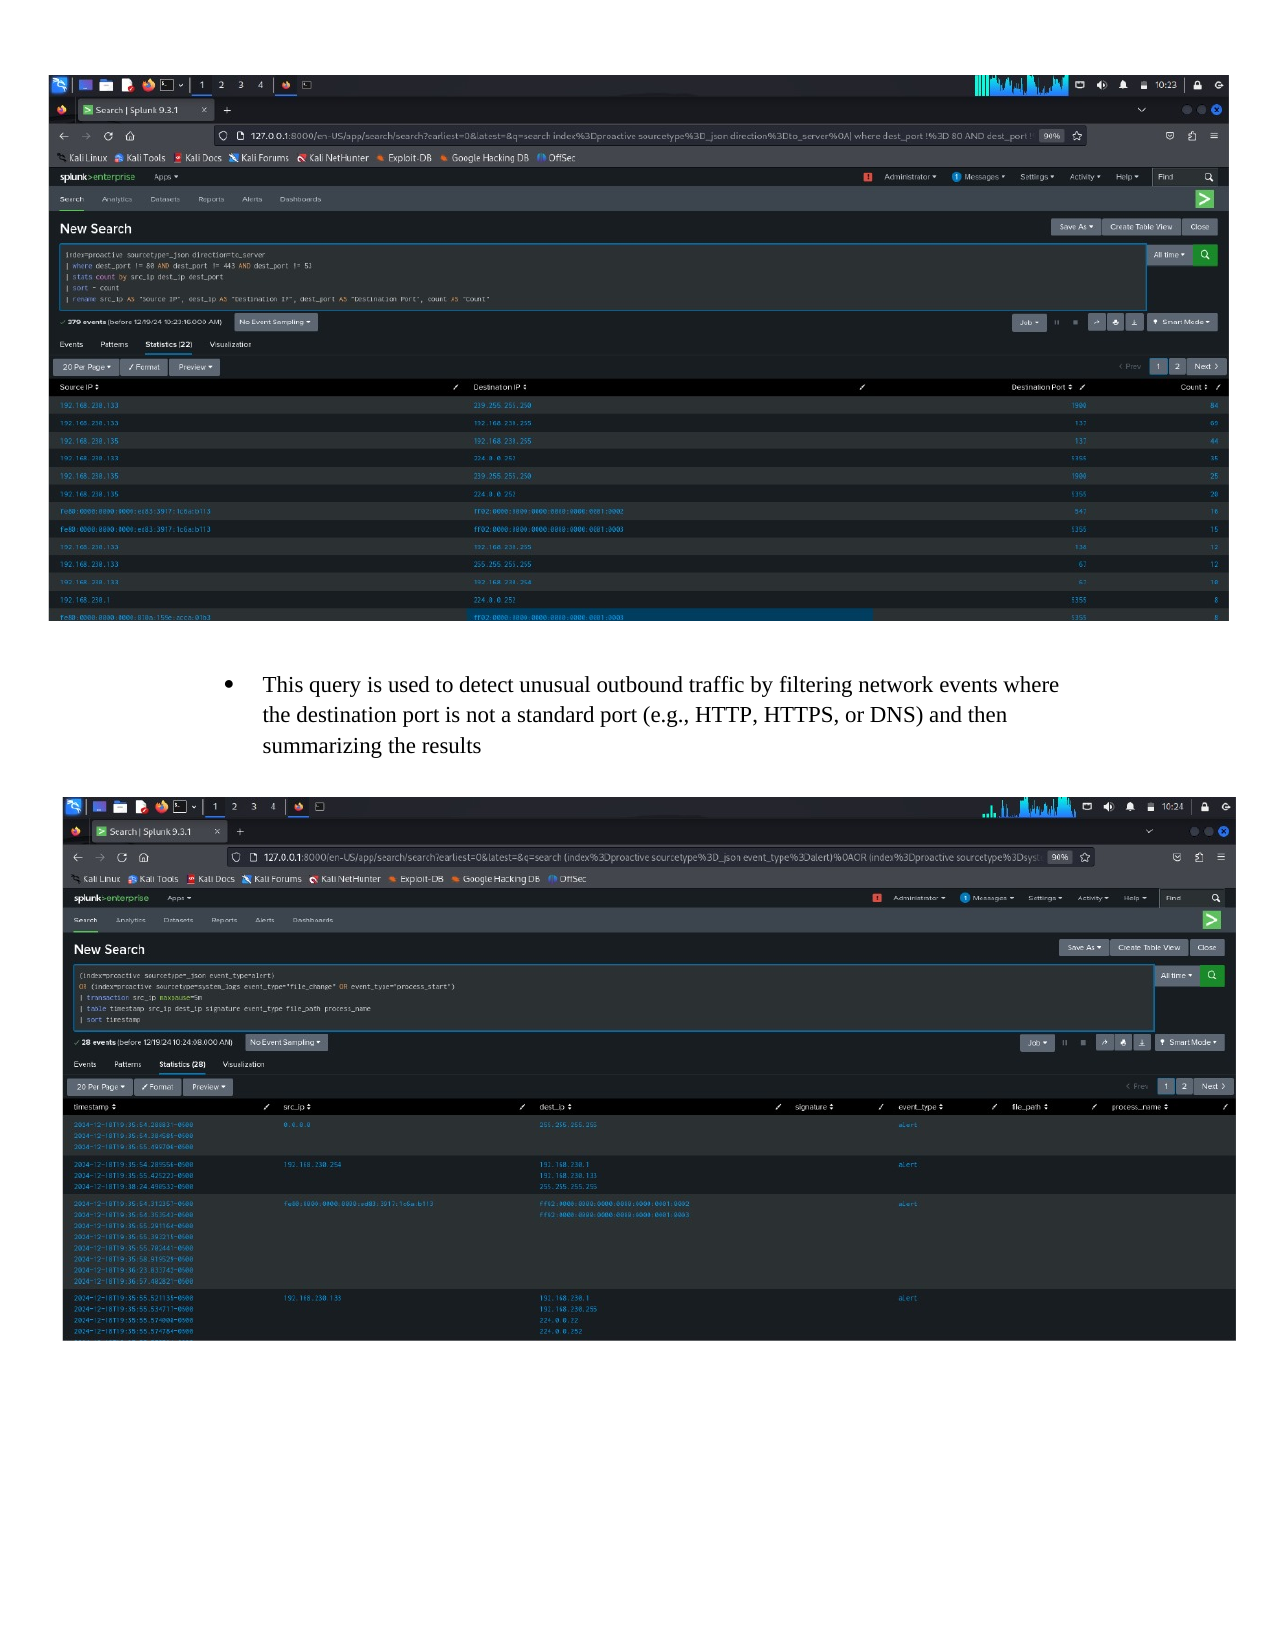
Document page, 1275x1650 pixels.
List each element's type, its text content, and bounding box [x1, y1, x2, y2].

picture [62, 797, 1236, 1341]
list This query is used to detect unusual outbound traffic by filtering network events where the destination port is not a standard port (e.g., HTTP, HTTPS, or DNS) and then [225, 671, 1087, 728]
list summarizing the results [262, 732, 1087, 758]
picture [48, 75, 1229, 621]
